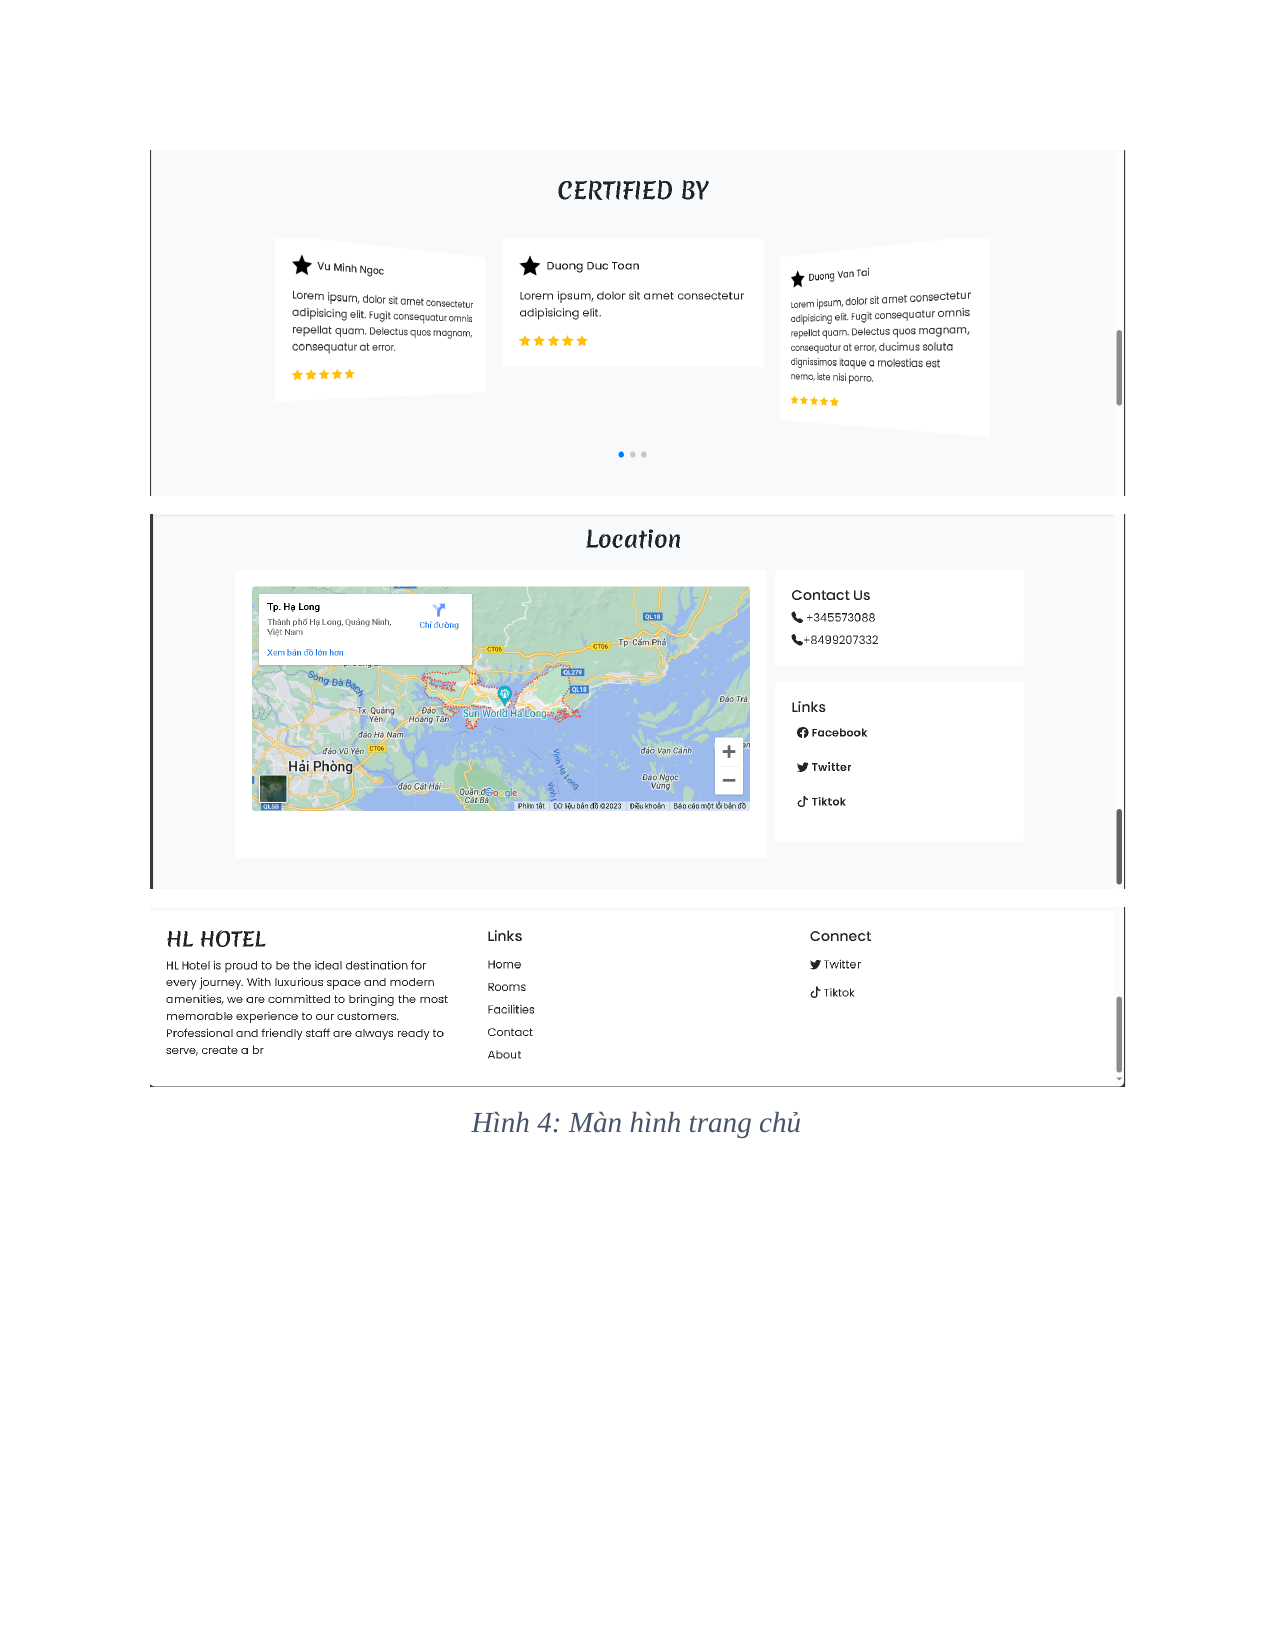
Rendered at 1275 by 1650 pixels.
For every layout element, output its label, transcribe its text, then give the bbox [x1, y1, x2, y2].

picture [150, 907, 1125, 1087]
picture [150, 514, 1125, 889]
picture [150, 150, 1125, 496]
text Hình 4: Màn hình trang chủ [150, 1105, 1125, 1139]
